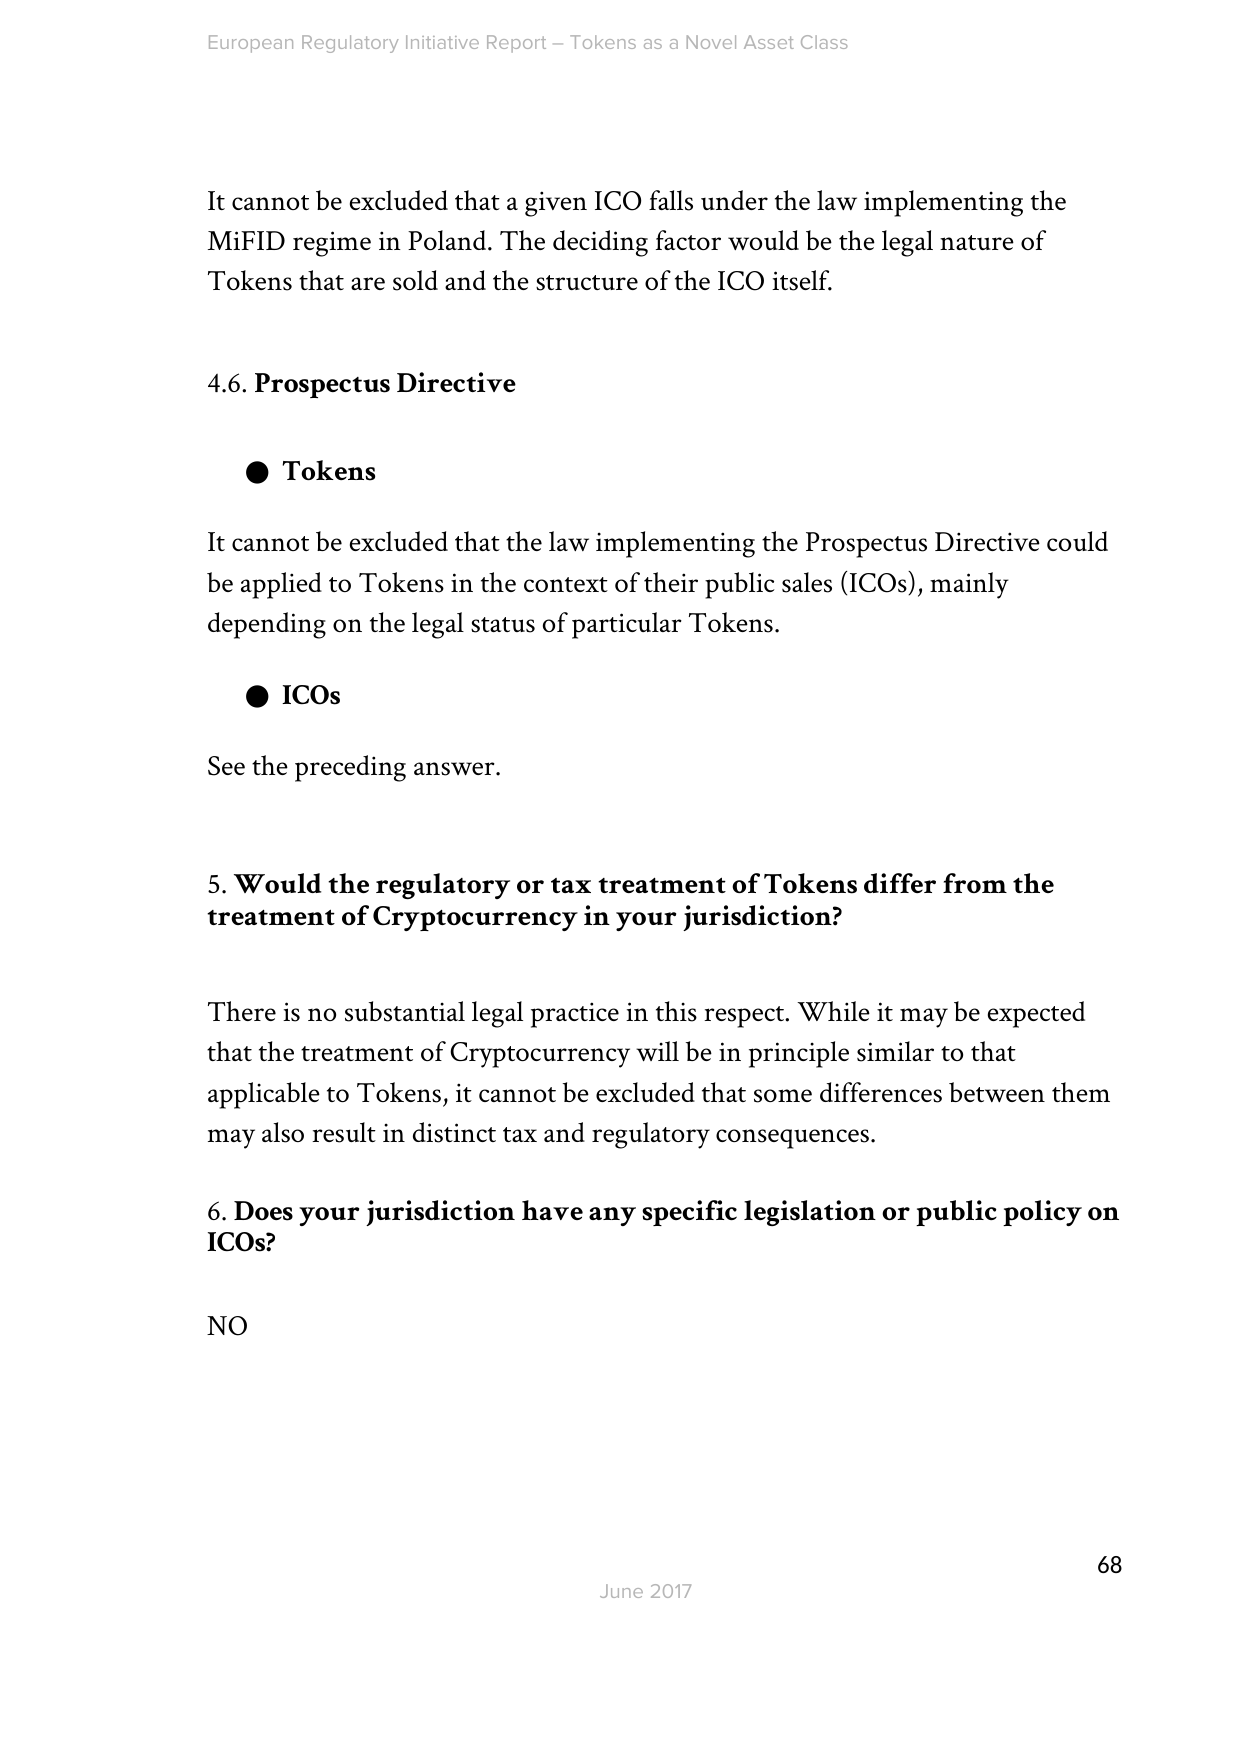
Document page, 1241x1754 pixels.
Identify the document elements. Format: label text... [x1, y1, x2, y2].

text NO [207, 1304, 1122, 1344]
list Tokens [244, 458, 1122, 489]
text 5. Would the regulatory or tax treatment of Tokens differ from the treatment of Cryptocurrency in your jurisdiction? [207, 862, 1122, 934]
text See the preceding answer. [207, 743, 1122, 784]
text It cannot be excluded that a given ICO falls under the law implementing the MiFID regime in Poland. The deciding factor would be the legal nature of Tokens that are sold and the structure of the ICO itself. [207, 178, 1122, 299]
text 6. Does your jurisdiction have any specific legislation or public policy on ICOs? [207, 1188, 1122, 1261]
text There is no substantial legal practice in this respect. While it may be expected that the treatment of Cryptocurrency will be in principle similar to that applicable to Tokens, it cannot be excluded that some differences between them may also result in distinct tax and regulatory consequences. [207, 989, 1122, 1151]
text 4.6. Prospectus Directive [207, 360, 1122, 401]
list ICOs [244, 681, 1122, 713]
text It cannot be excluded that the law implementing the Prospectus Directive could be applied to Tokens in the context of their public sales (ICOs), mainly depending on the legal status of particular Tokens. [781, 520, 1122, 641]
